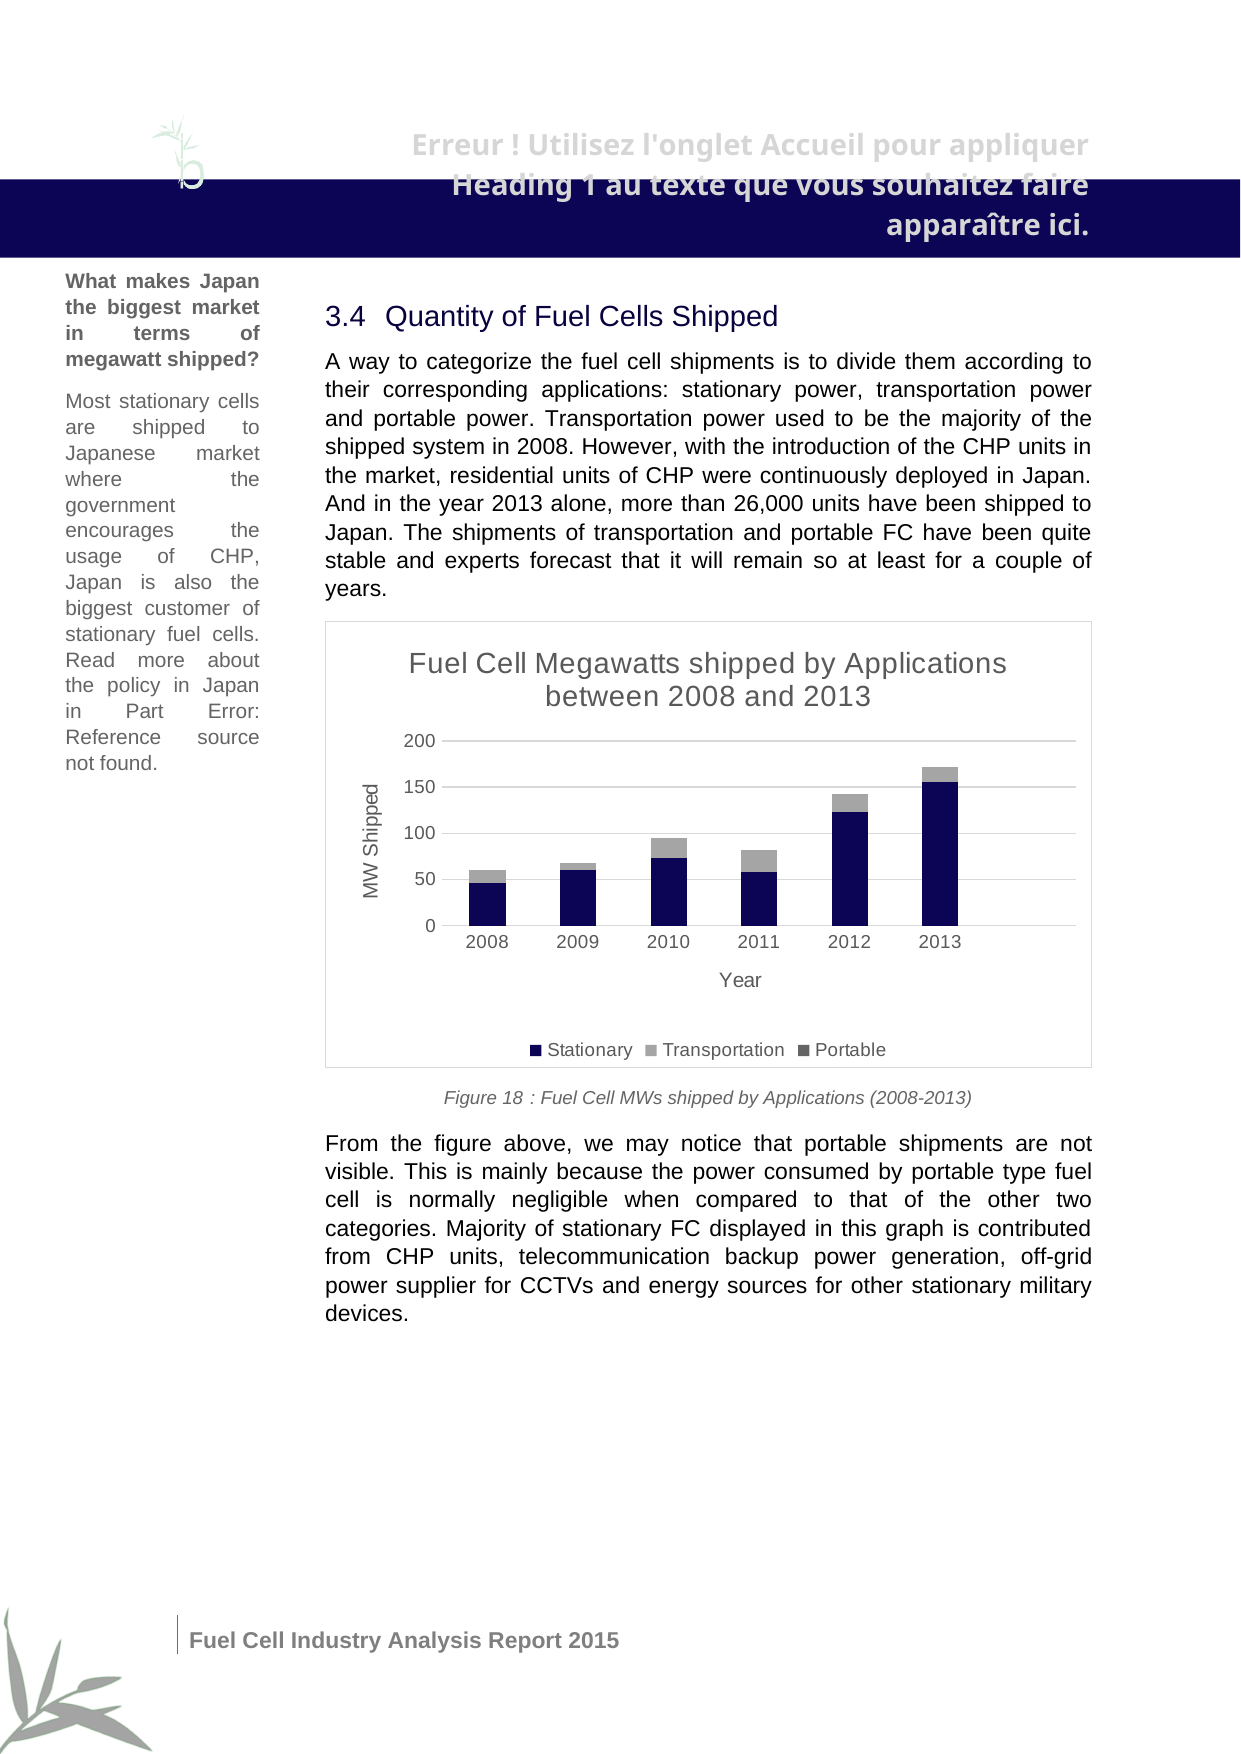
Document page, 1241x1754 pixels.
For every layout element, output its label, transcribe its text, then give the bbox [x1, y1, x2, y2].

text From the figure above, we may notice that portable shipments are not visible. This is mainly because the power consumed by portable type fuel cell is normally negligible when compared to that of the other two categories. Majority of stationary FC displayed in this graph is contributed from CHP units, telecommunication backup power generation, off-grid power supplier for CCTVs and energy sources for other stationary military devices. [325, 1129, 1092, 1326]
text A way to categorize the fuel cell shipments is to divide them according to their corresponding applications: stationary power, transportation power and portable power. Transportation power used to be the majority of the shipped system in 2008. However, with the introduction of the CHP units in the market, residential units of CHP were continuously deployed in Japan. And in the year 2013 alone, more than 26,000 units have been shipped to Japan. The shipments of transportation and portable FC have been quite stable and experts forecast that it will remain so at least for a couple of years. [325, 348, 1092, 602]
subtitle Quantity of Fuel Cells Shipped [325, 299, 1092, 333]
picture [0, 1607, 169, 1754]
